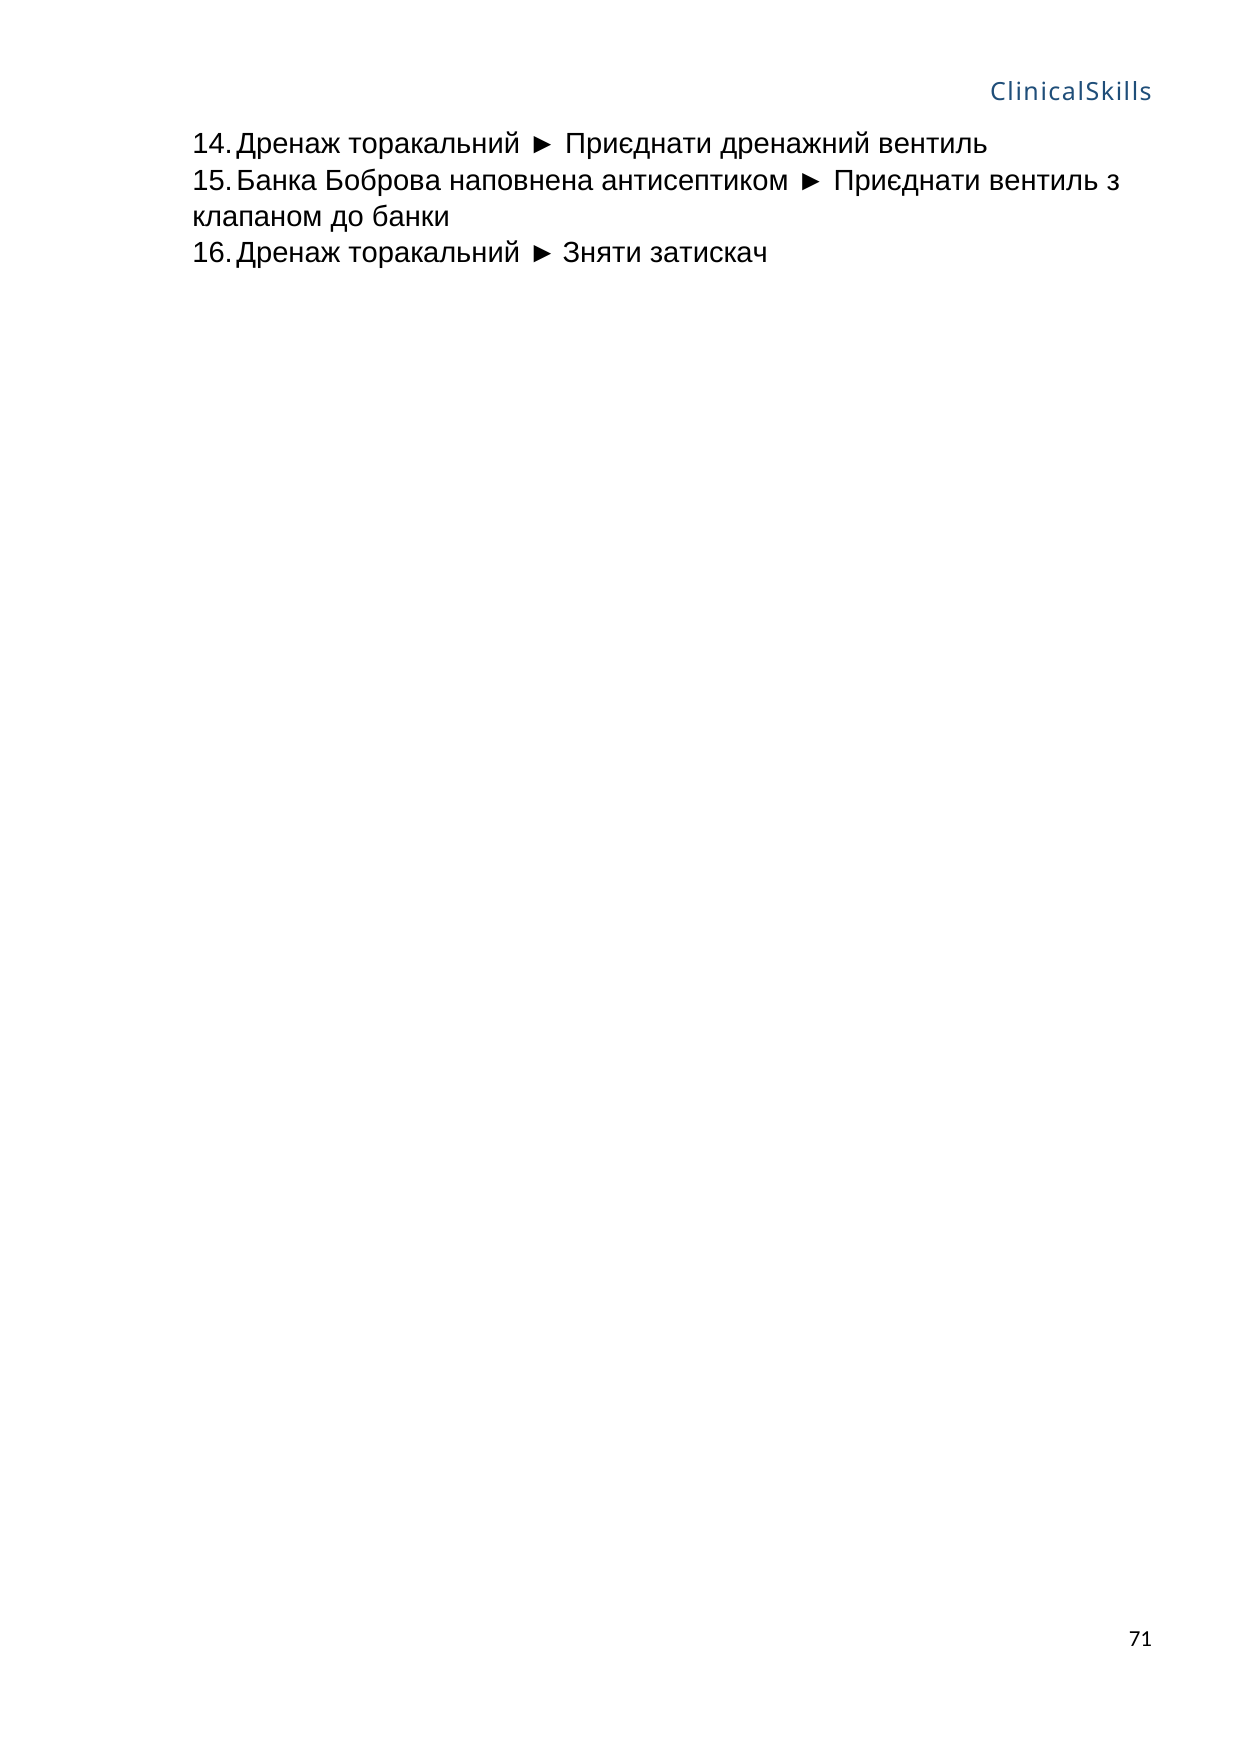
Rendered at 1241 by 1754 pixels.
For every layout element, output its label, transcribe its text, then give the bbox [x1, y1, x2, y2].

list Дренаж торакальний ► Приєднати дренажний вентиль [192, 127, 1152, 160]
list Дренаж торакальний ► Зняти затискач [192, 235, 1152, 268]
list Банка Боброва наповнена антисептиком ► Приєднати вентиль з клапаном до банки [192, 163, 1152, 232]
